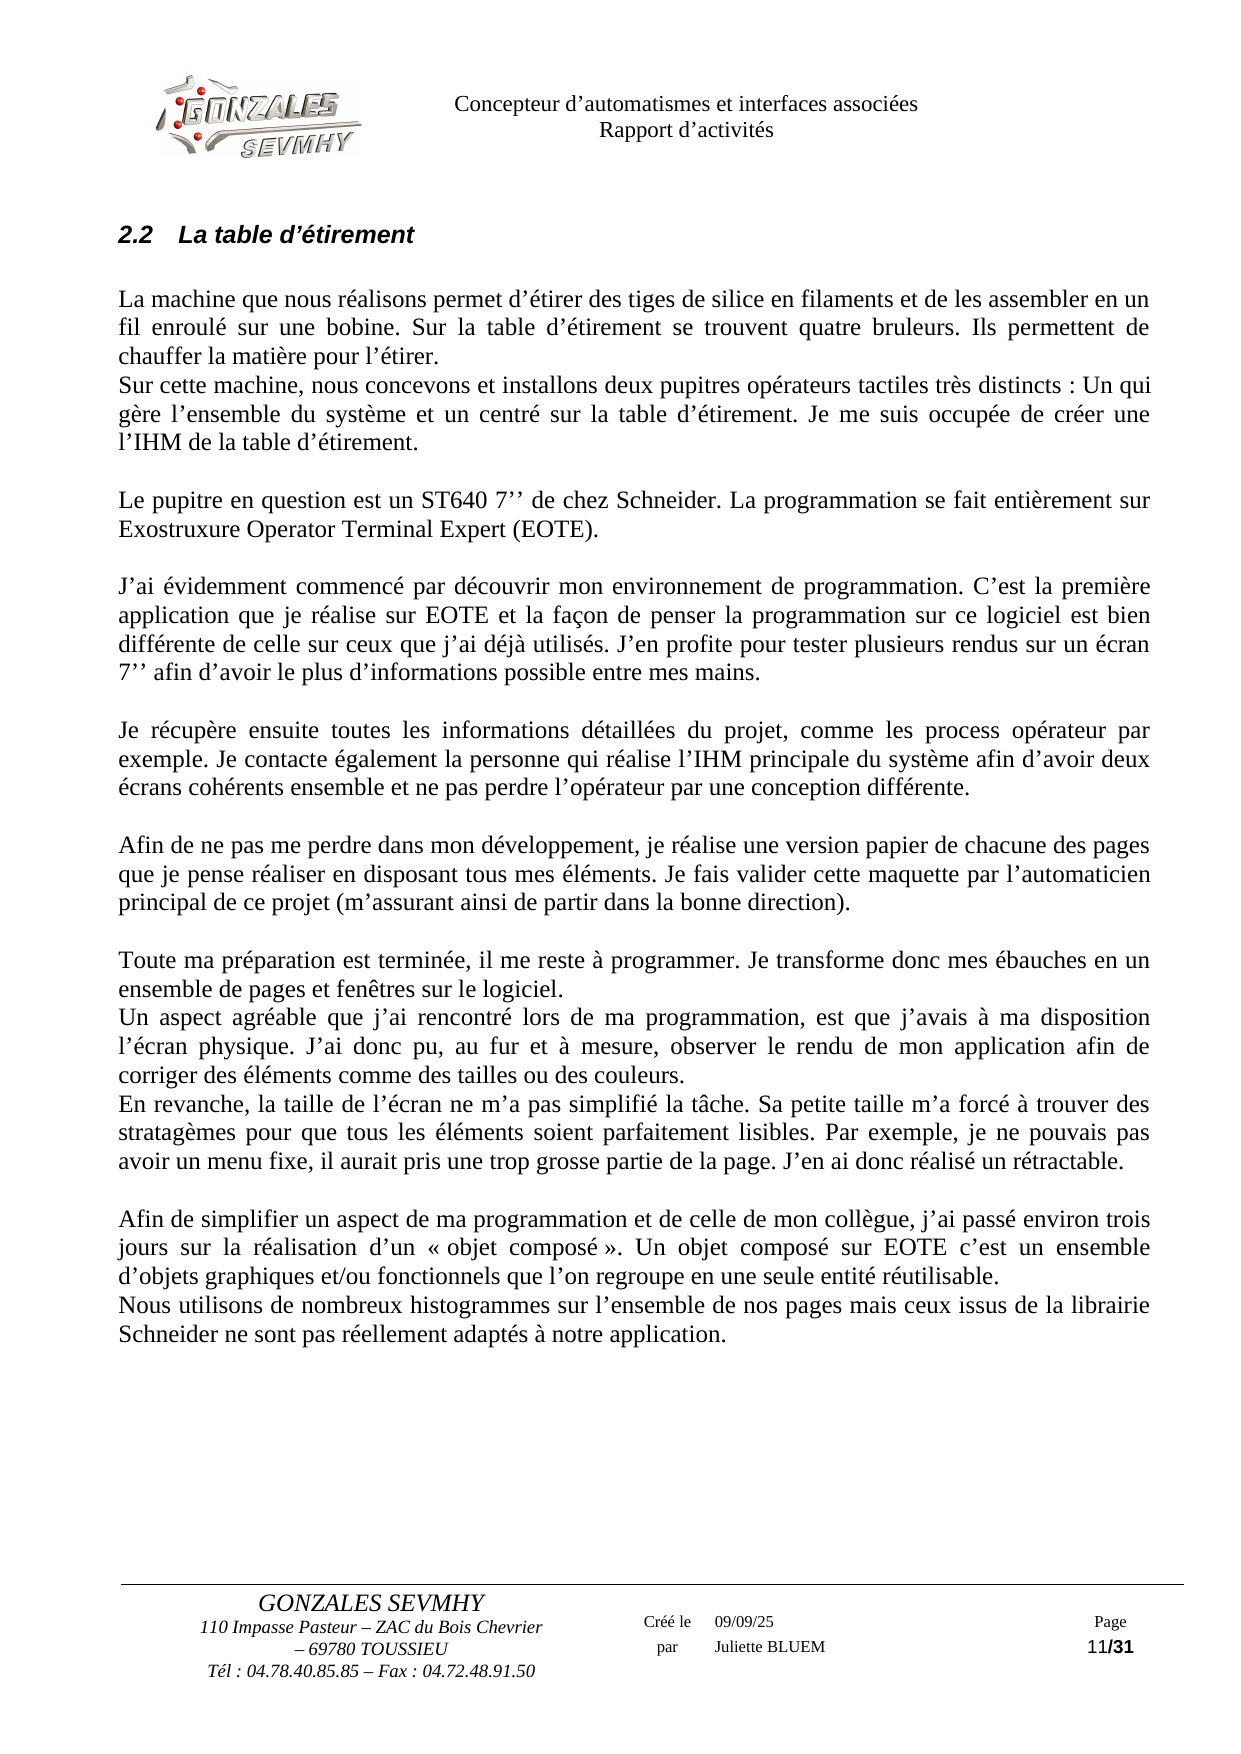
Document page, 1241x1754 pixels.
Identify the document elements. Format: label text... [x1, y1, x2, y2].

text Afin de ne pas me perdre dans mon développement, je réalise une version papier de chacune des pages que je pense réaliser en disposant tous mes éléments. Je fais valider cette maquette par l’automaticien principal de ce projet (m’assurant ainsi de partir dans la bonne direction). [118, 830, 1152, 916]
text Un aspect agréable que j’ai rencontré lors de ma programmation, est que j’avais à ma disposition l’écran physique. J’ai donc pu, au fur et à mesure, observer le rendu de mon application afin de corriger des éléments comme des tailles ou des couleurs. [118, 1002, 1152, 1089]
text Le pupitre en question est un ST640 7’’ de chez Schneider. La programmation se fait entièrement sur Exostruxure Operator Terminal Expert (EOTE). [118, 485, 1152, 542]
text Sur cette machine, nous concevons et installons deux pupitres opérateurs tactiles très distincts : Un qui gère l’ensemble du système et un centré sur la table d’étirement. Je me suis occupée de créer une l’IHM de la table d’étirement. [118, 370, 1152, 456]
text Toute ma préparation est terminée, il me reste à programmer. Je transforme donc mes ébauches en un ensemble de pages et fenêtres sur le logiciel. [118, 945, 1152, 1002]
text Je récupère ensuite toutes les informations détaillées du projet, comme les process opérateur par exemple. Je contacte également la personne qui réalise l’IHM principale du système afin d’avoir deux écrans cohérents ensemble et ne pas perdre l’opérateur par une conception différente. [118, 715, 1152, 801]
text J’ai évidemment commencé par découvrir mon environnement de programmation. C’est la première application que je réalise sur EOTE et la façon de penser la programmation sur ce logiciel est bien différente de celle sur ceux que j’ai déjà utilisés. J’en profite pour tester plusieurs rendus sur un écran 7’’ afin d’avoir le plus d’informations possible entre mes mains. [118, 571, 1152, 686]
subtitle La table d’étirement [118, 220, 1152, 249]
picture [155, 75, 362, 158]
text Afin de simplifier un aspect de ma programmation et de celle de mon collègue, j’ai passé environ trois jours sur la réalisation d’un « objet composé ». Un objet composé sur EOTE c’est un ensemble d’objets graphiques et/ou fonctionnels que l’on regroupe en une seule entité réutilisable. [118, 1204, 1152, 1290]
text En revanche, la taille de l’écran ne m’a pas simplifié la tâche. Sa petite taille m’a forcé à trouver des stratagèmes pour que tous les éléments soient parfaitement lisibles. Par exemple, je ne pouvais pas avoir un menu fixe, il aurait pris une trop grosse partie de la page. J’en ai donc réalisé un rétractable. [118, 1089, 1152, 1175]
text La machine que nous réalisons permet d’étirer des tiges de silice en filaments et de les assembler en un fil enroulé sur une bobine. Sur la table d’étirement se trouvent quatre bruleurs. Ils permettent de chauffer la matière pour l’étirer. [118, 284, 1152, 370]
text Nous utilisons de nombreux histogrammes sur l’ensemble de nos pages mais ceux issus de la librairie Schneider ne sont pas réellement adaptés à notre application. [118, 1290, 1152, 1347]
